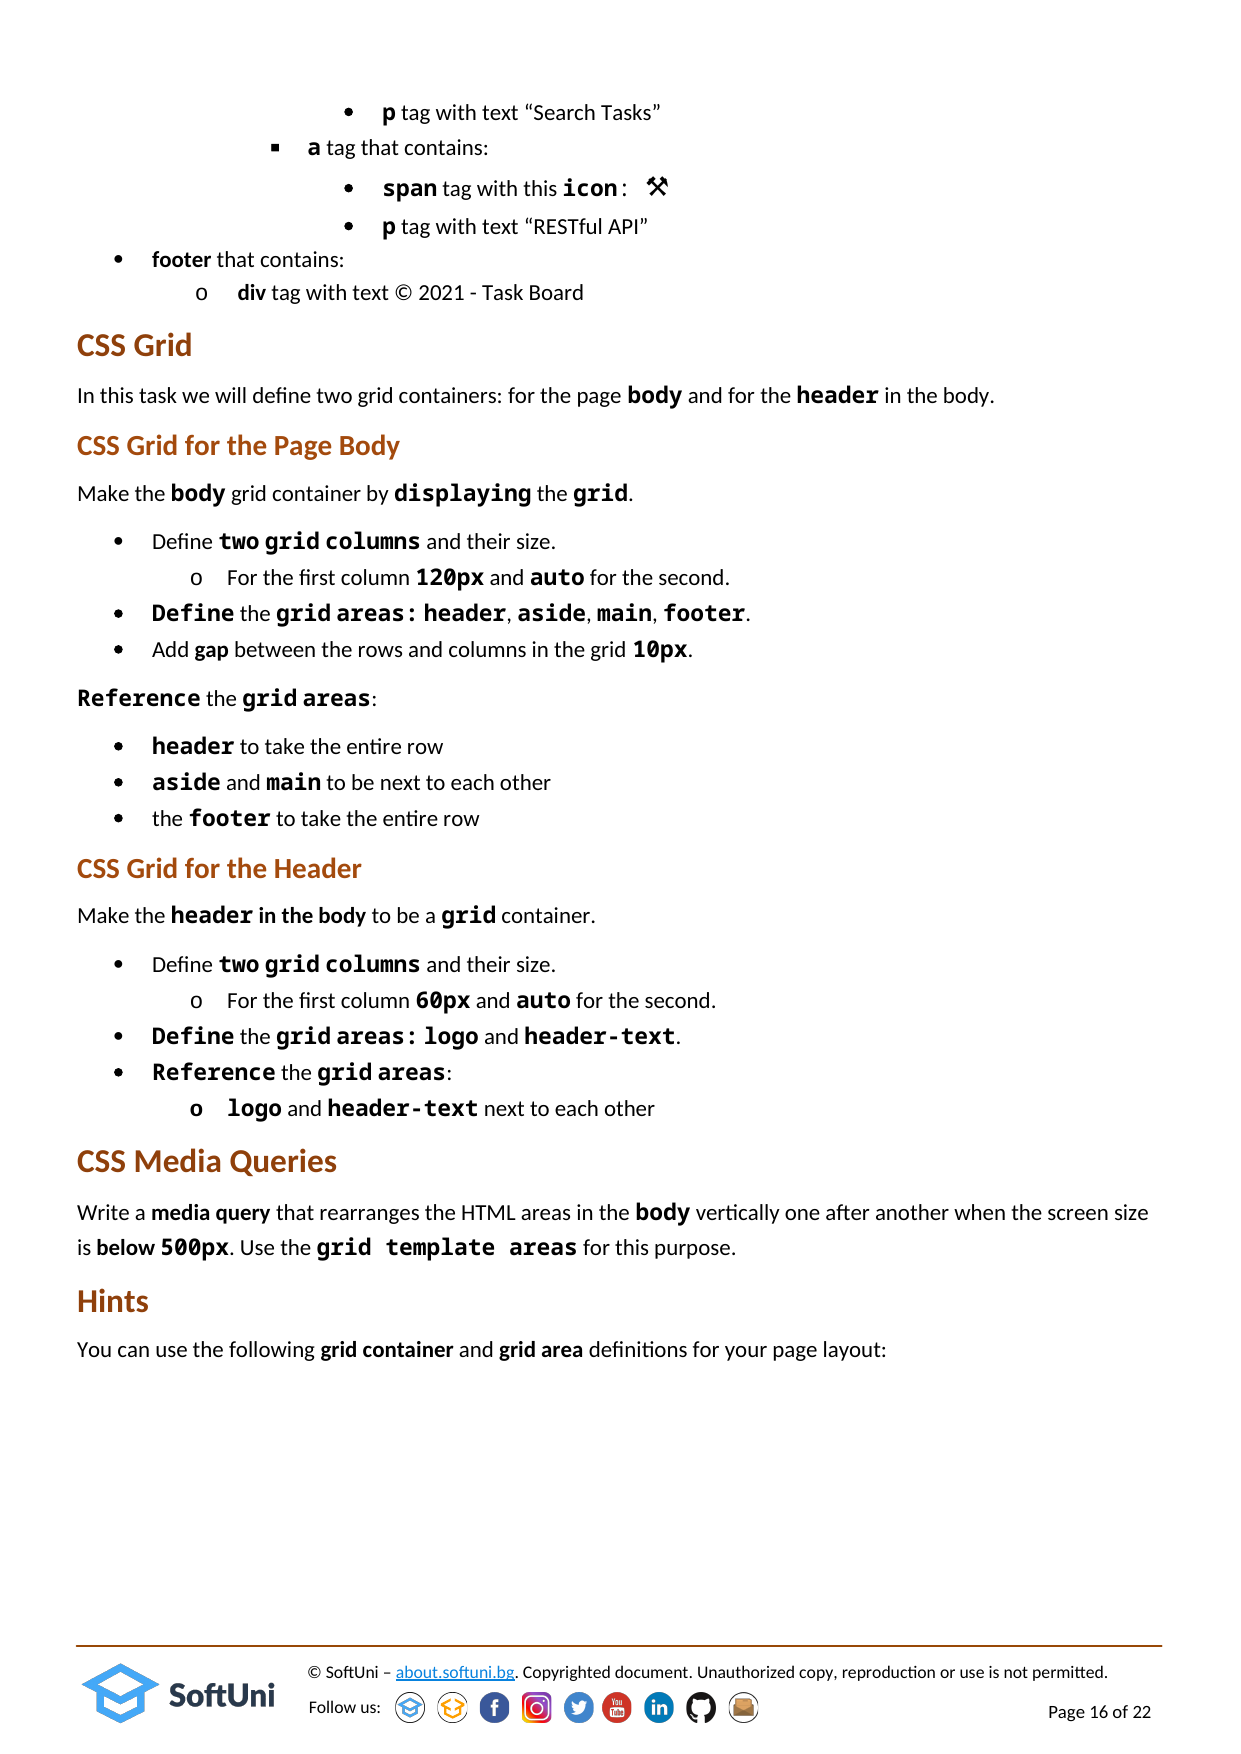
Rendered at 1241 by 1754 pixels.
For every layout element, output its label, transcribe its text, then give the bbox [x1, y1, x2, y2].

picture [395, 1692, 425, 1723]
list footer that contains: [114, 246, 1163, 274]
picture [728, 1692, 759, 1723]
list div tag with text © 2021 - Task Board [194, 278, 1163, 307]
text Reference the grid areas: [77, 681, 1163, 713]
list aside and main to be next to each other [114, 766, 1163, 797]
picture [479, 1692, 510, 1723]
picture [644, 1714, 653, 1723]
picture [665, 1714, 674, 1723]
picture [602, 1692, 632, 1723]
list p tag with text “RESTful API” [344, 210, 1163, 241]
text Write a media query that rearranges the HTML areas in the body vertically one after another when the screen size is below 500px. Use the grid template areas for this purpose. [77, 1195, 1163, 1263]
subtitle CSS Grid for the Header [77, 850, 1163, 886]
list header to take the entire row [114, 730, 1163, 761]
picture [564, 1692, 594, 1723]
list p tag with text “Search Tasks” [344, 95, 1163, 127]
text Make the body grid container by displaying the grid. [77, 477, 1163, 508]
picture [658, 1705, 667, 1714]
list span tag with this icon: ⚒ [344, 167, 1163, 204]
picture [686, 1692, 716, 1723]
list Define two grid columns and their size. [114, 525, 1163, 556]
subtitle CSS Media Queries [77, 1140, 1163, 1181]
list For the first column 60px and auto for the second. [189, 984, 1163, 1015]
text You can use the following grid container and grid area definitions for your page layout: [77, 1335, 1163, 1363]
list a tag that contains: [269, 131, 1163, 163]
picture [644, 1692, 653, 1701]
picture [75, 1658, 281, 1729]
picture [665, 1692, 674, 1701]
subtitle Hints [77, 1280, 1163, 1321]
picture [437, 1692, 468, 1723]
list Reference the grid areas: [114, 1056, 1163, 1087]
text Make the header in the body to be a grid container. [77, 899, 1163, 931]
list the footer to take the entire row [114, 802, 1163, 833]
list Define the grid areas: header, aside, main, footer. [114, 597, 1163, 628]
list Define two grid columns and their size. [114, 948, 1163, 979]
list Add gap between the rows and columns in the grid 10px. [114, 633, 1163, 664]
list For the first column 120px and auto for the second. [189, 561, 1163, 592]
picture [522, 1692, 552, 1723]
list Define the grid areas: logo and header-text. [114, 1020, 1163, 1051]
text In this task we will define two grid containers: for the page body and for the header in the body. [77, 379, 1163, 410]
subtitle CSS Grid [77, 324, 1163, 364]
list logo and header-text next to each other [189, 1092, 1163, 1123]
subtitle CSS Grid for the Page Body [77, 427, 1163, 463]
